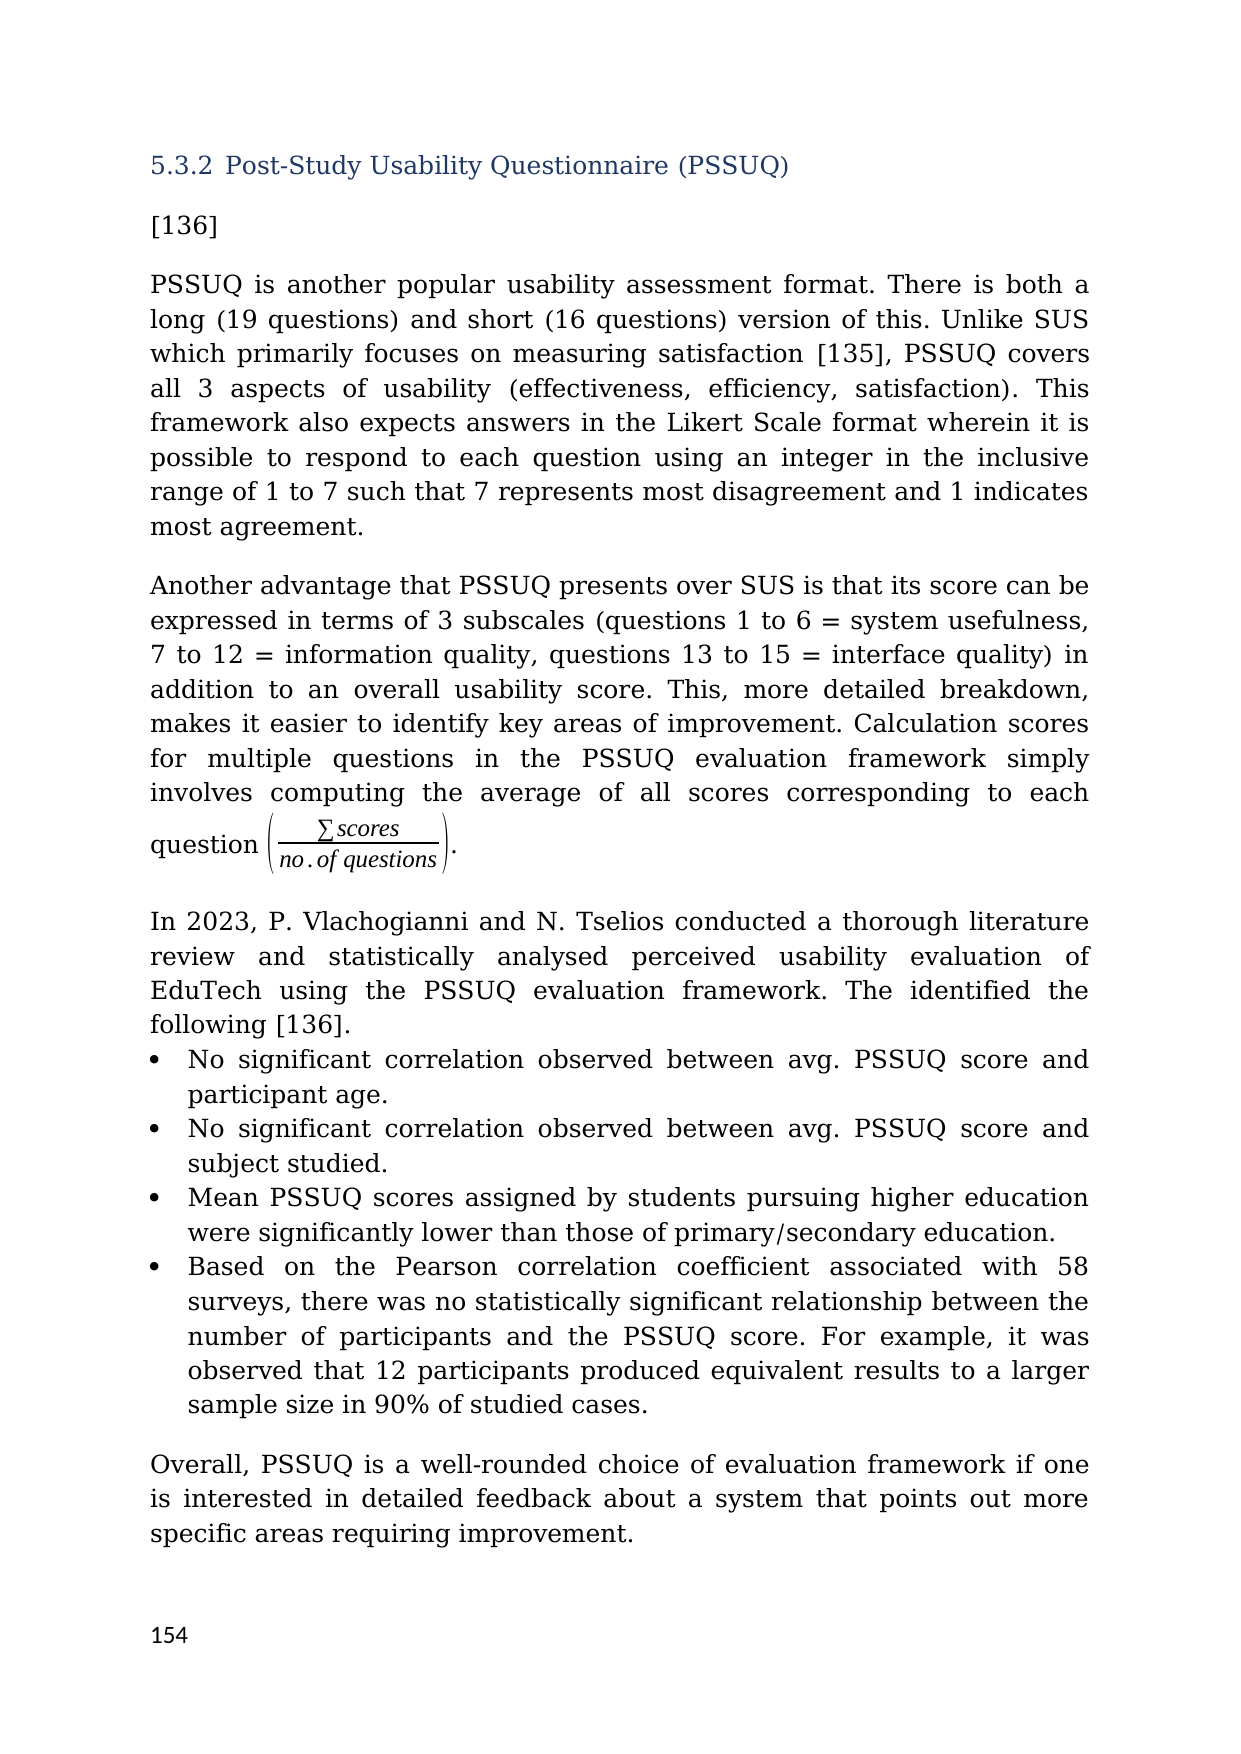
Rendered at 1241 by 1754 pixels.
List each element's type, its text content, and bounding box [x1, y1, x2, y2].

subtitle Post-Study Usability Questionnaire (PSSUQ) [150, 150, 1090, 180]
list No significant correlation observed between avg. PSSUQ score and subject studied. [150, 1113, 1090, 1177]
text In 2023, P. Vlachogianni and N. Tselios conducted a thorough literature review and statistically analysed perceived usability evaluation of EduTech using the PSSUQ evaluation framework. The identified the following [136]. [150, 906, 1090, 1039]
list Mean PSSUQ scores assigned by students pursuing higher education were significantly lower than those of primary/secondary education. [150, 1182, 1090, 1247]
text PSSUQ is another popular usability assessment format. There is both a long (19 questions) and short (16 questions) version of this. Unlike SUS which primarily focuses on measuring satisfaction [135], PSSUQ covers all 3 aspects of usability (effectiveness, efficiency, satisfaction). This framework also expects answers in the Likert Scale format wherein it is possible to respond to each question using an integer in the inclusive range of 1 to 7 such that 7 represents most disagreement and 1 indicates most agreement. [150, 269, 1090, 540]
text Overall, PSSUQ is a well-rounded choice of evaluation framework if one is interested in detailed feedback about a system that points out more specific areas requiring improvement. [150, 1449, 1090, 1548]
text [136] [150, 209, 1090, 239]
list Based on the Pearson correlation coefficient associated with 58 surveys, there was no statistically significant relationship between the number of participants and the PSSUQ score. For example, it was observed that 12 participants produced equivalent results to a larger sample size in 90% of studied cases. [150, 1251, 1090, 1419]
text Another advantage that PSSUQ presents over SUS is that its score can be expressed in terms of 3 subscales (questions 1 to 6 = system usefulness, 7 to 12 = information quality, questions 13 to 15 = interface quality) in addition to an overall usability score. This, more detailed breakdown, makes it easier to identify key areas of improvement. Calculation scores for multiple questions in the PSSUQ evaluation framework simply involves computing the average of all scores corresponding to each question . [150, 570, 1090, 876]
list No significant correlation observed between avg. PSSUQ score and participant age. [150, 1043, 1090, 1108]
